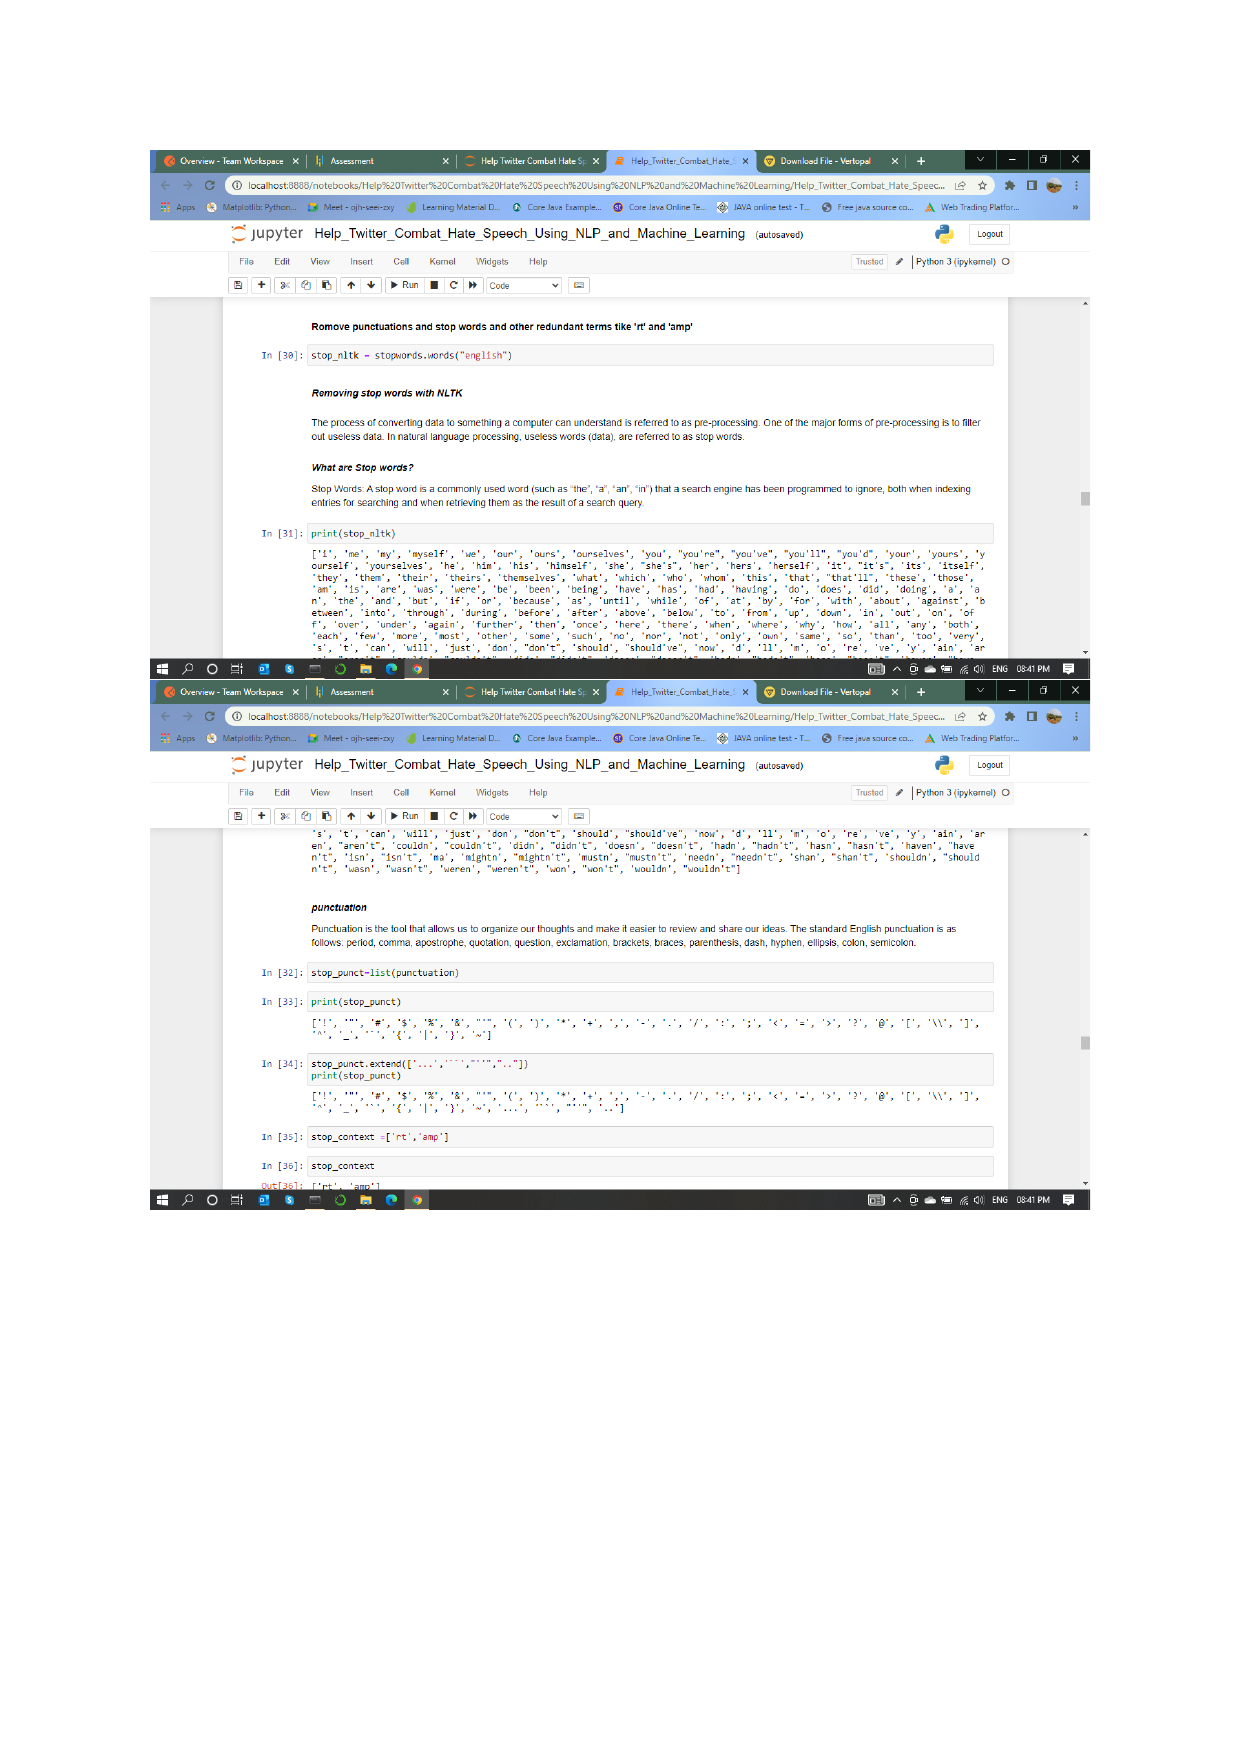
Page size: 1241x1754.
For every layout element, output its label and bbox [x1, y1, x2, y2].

picture [150, 150, 1091, 679]
picture [150, 680, 1091, 1210]
